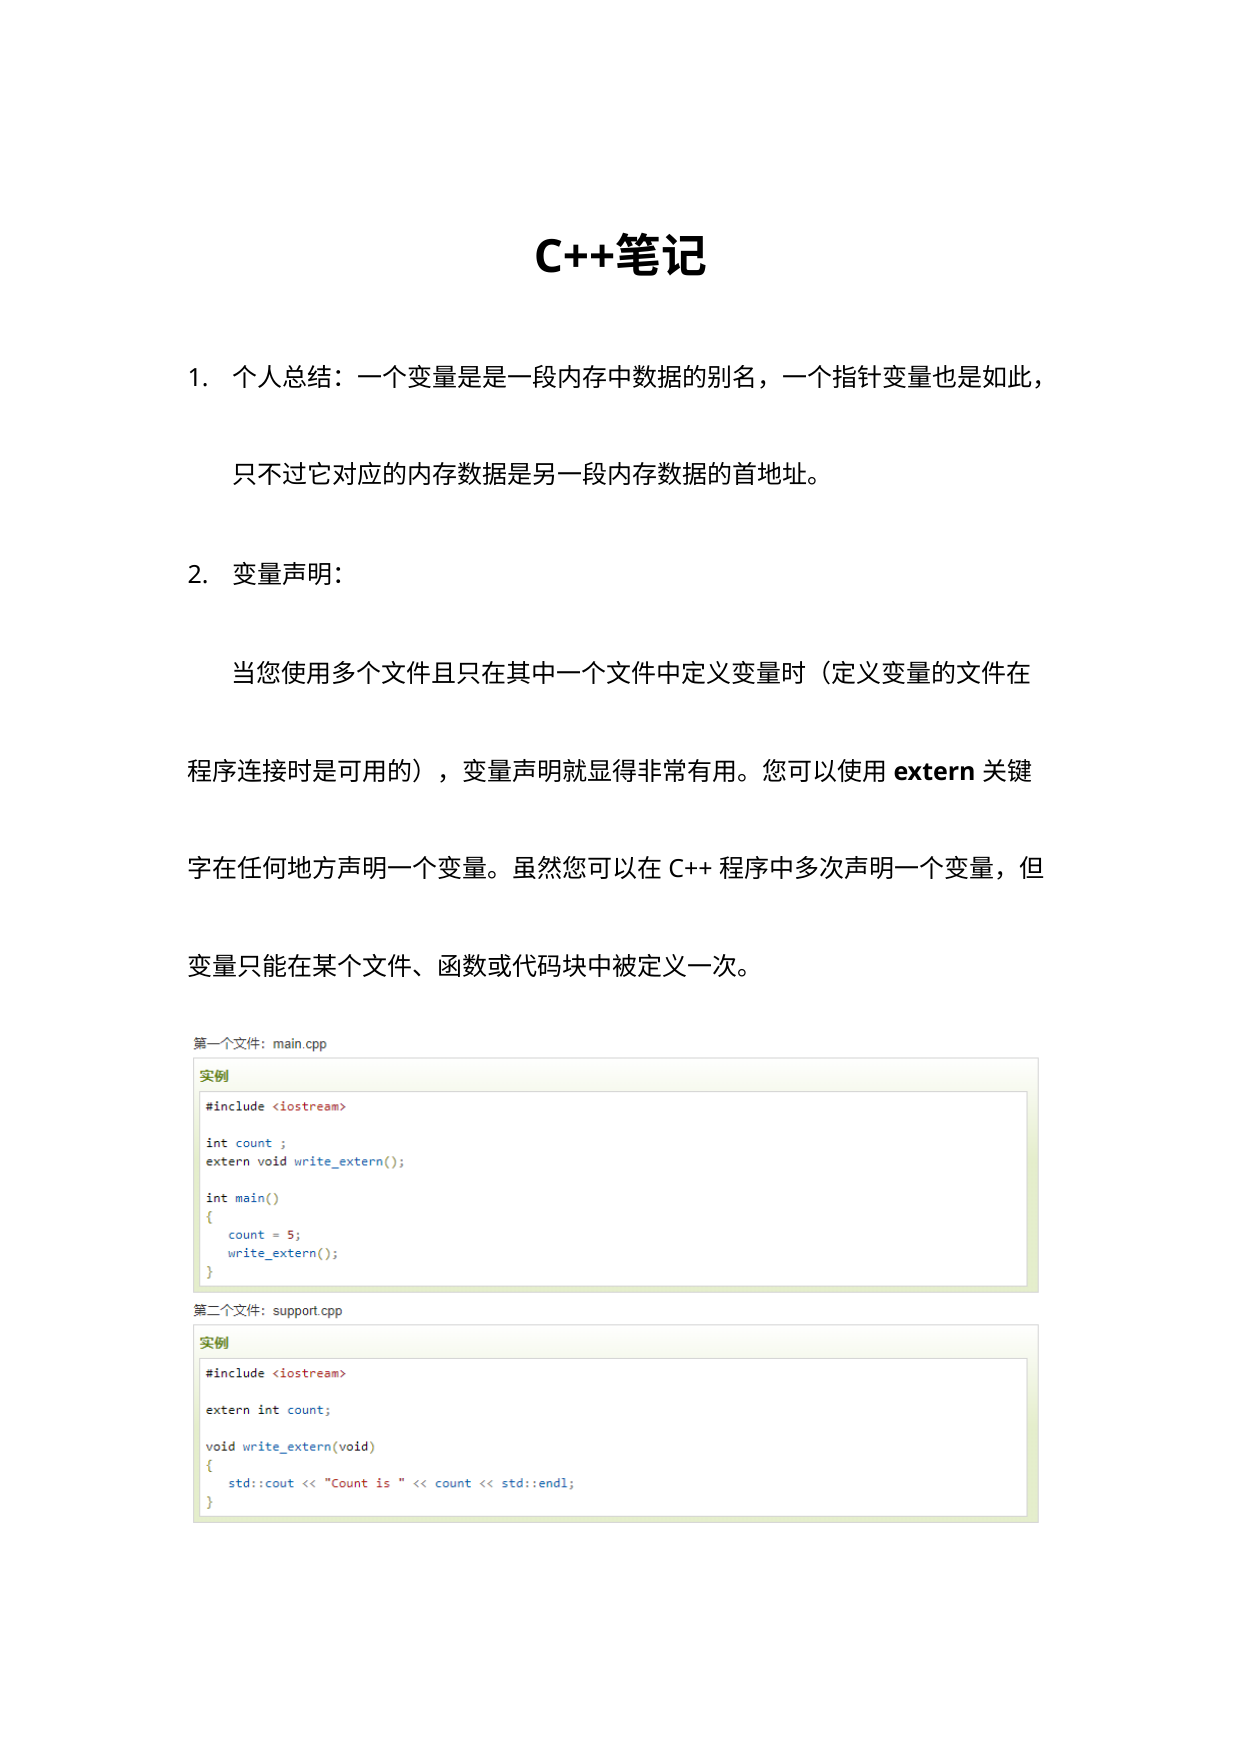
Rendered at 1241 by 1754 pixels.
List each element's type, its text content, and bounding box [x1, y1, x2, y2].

list 变量声明： [187, 540, 1053, 605]
list 个人总结：一个变量是是一段内存中数据的别名，一个指针变量也是如此，只不过它对应的内存数据是另一段内存数据的首地址。 [187, 343, 1053, 505]
text 当您使用多个文件且只在其中一个文件中定义变量时（定义变量的文件在程序连接时是可用的），变量声明就显得非常有用。您可以使用 extern 关键字在任何地方声明一个变量。虽然您可以在 C++ 程序中多次声明一个变量，但变量只能在某个文件、函数或代码块中被定义一次。 [187, 639, 1053, 997]
text C++笔记 [187, 204, 1053, 301]
picture [187, 1031, 1053, 1526]
